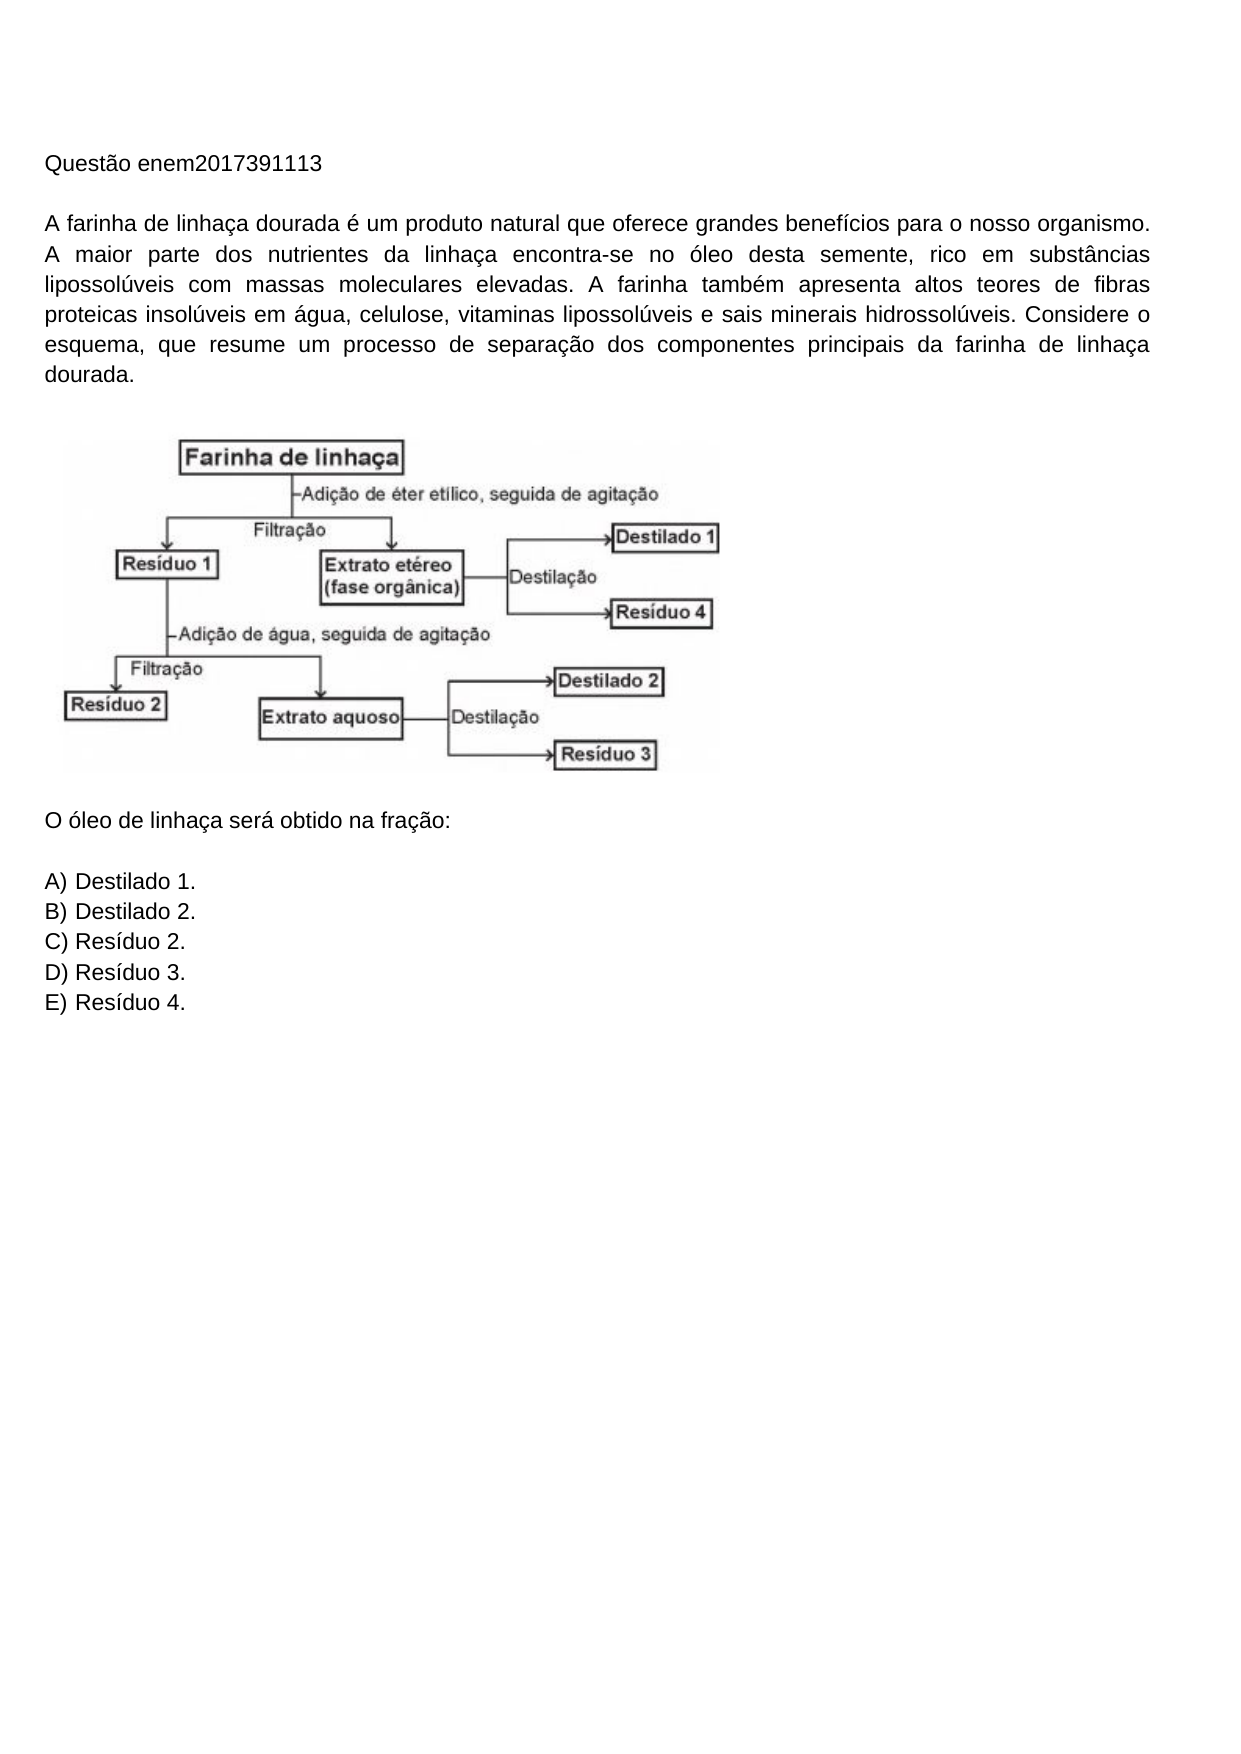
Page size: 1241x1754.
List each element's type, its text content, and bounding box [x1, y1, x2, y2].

list Destilado 1. [44, 868, 1151, 894]
list Resíduo 2. [44, 928, 1151, 955]
list Destilado 2. [44, 898, 1151, 924]
text O óleo de linhaça será obtido na fração: [44, 807, 1151, 834]
text Questão enem2017391113 [44, 150, 1151, 176]
picture [44, 421, 729, 774]
text A farinha de linhaça dourada é um produto natural que oferece grandes benefícios para o nosso organismo. A maior parte dos nutrientes da linhaça encontra-se no óleo desta semente, rico em substâncias lipossolúveis com massas moleculares elevadas. A farinha também apresenta altos teores de fibras proteicas insolúveis em água, celulose, vitaminas lipossolúveis e sais minerais hidrossolúveis. Considere o esquema, que resume um processo de separação dos componentes principais da farinha de linhaça dourada. [44, 210, 1151, 388]
list Resíduo 4. [44, 989, 1151, 1015]
list Resíduo 3. [44, 958, 1151, 985]
